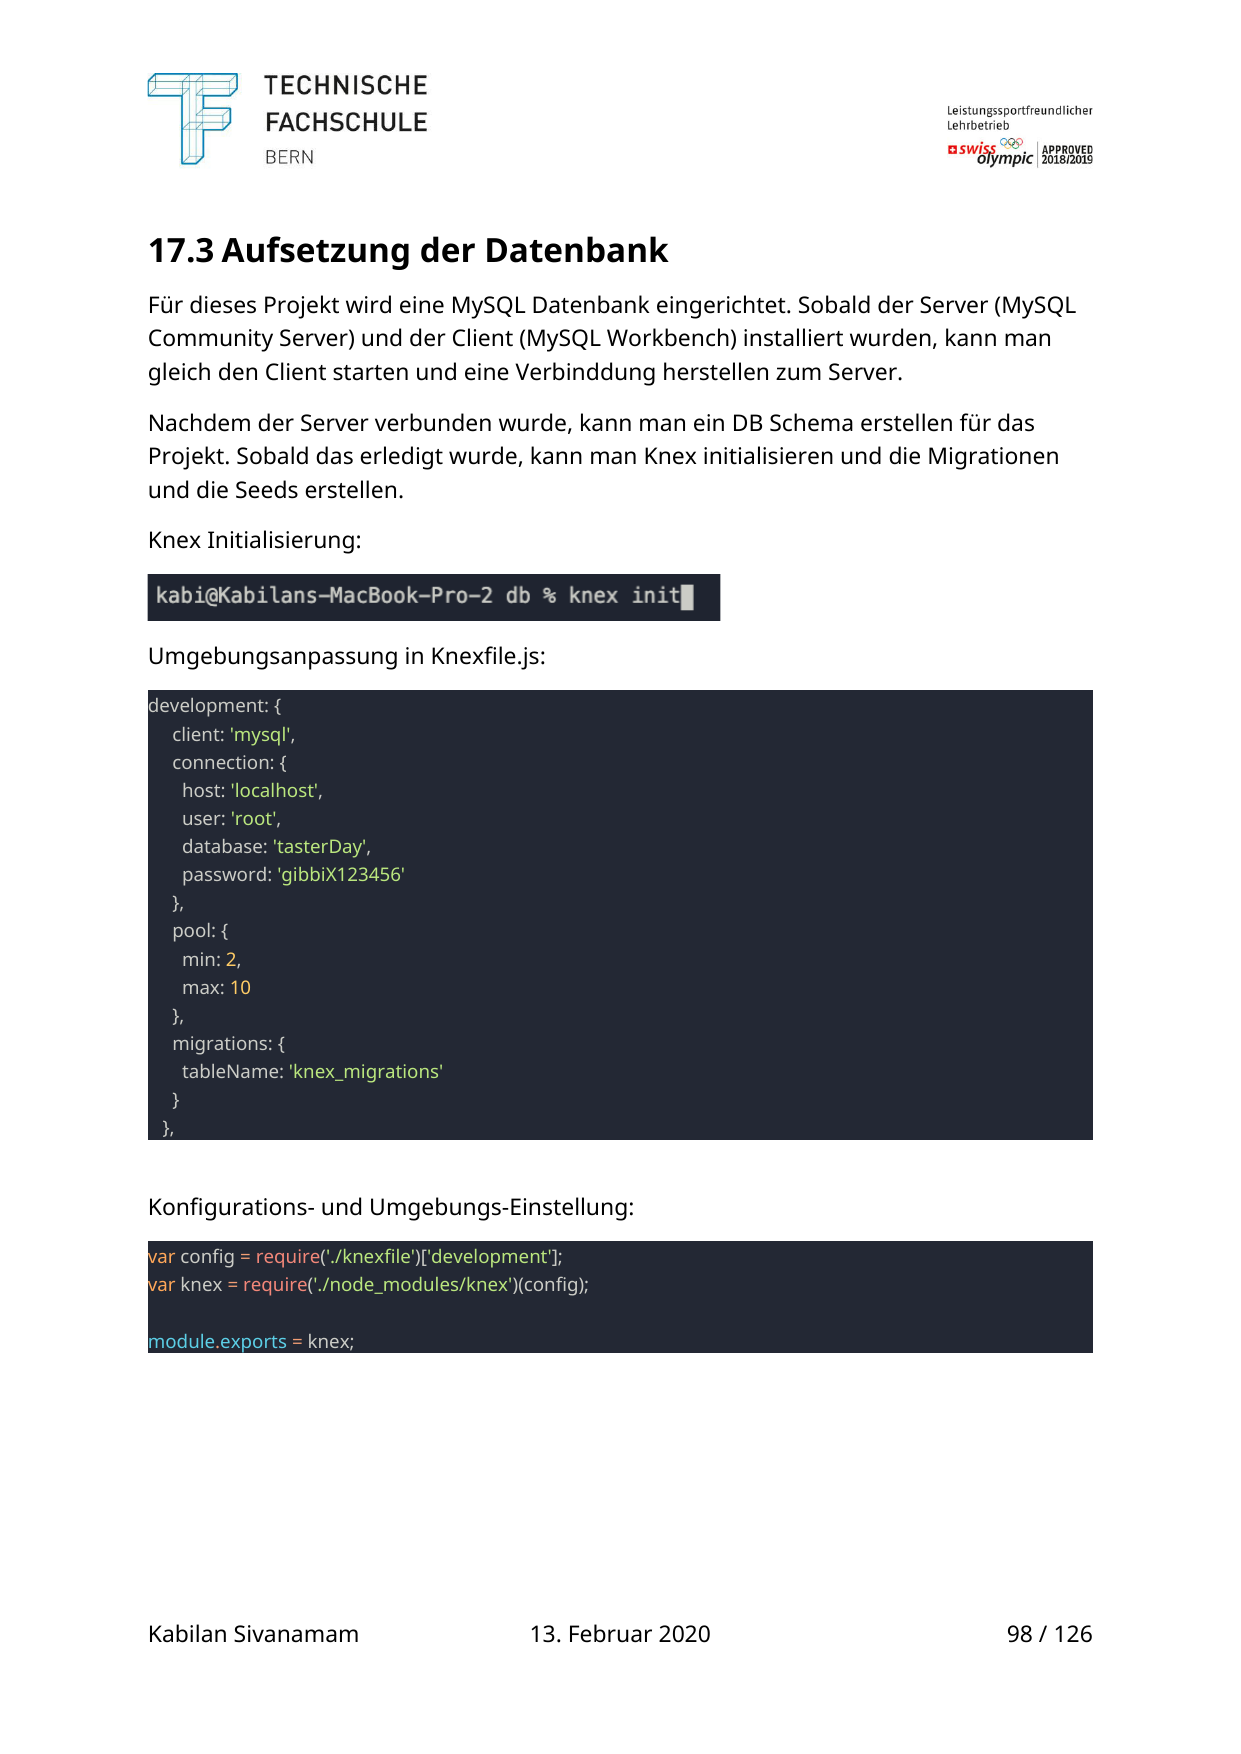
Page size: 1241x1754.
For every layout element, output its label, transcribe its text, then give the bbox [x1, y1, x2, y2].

text Umgebungsanpassung in Knexfile.js: [148, 640, 1093, 671]
text }, [148, 999, 1093, 1028]
text pool: { [148, 915, 1093, 943]
text client: 'mysql', [148, 718, 1093, 746]
text }, [148, 1112, 1093, 1140]
picture [147, 574, 721, 621]
text migrations: { [148, 1028, 1093, 1056]
subtitle Aufsetzung der Datenbank [148, 227, 1093, 272]
text database: 'tasterDay', [148, 831, 1093, 859]
picture [147, 73, 1093, 196]
text Konfigurations- und Umgebungs-Einstellung: [148, 1191, 1093, 1222]
text } [148, 1084, 1093, 1112]
text max: 10 [148, 971, 1093, 999]
text var config = require('./knexfile')['development']; [148, 1241, 1093, 1269]
text var knex = require('./node_modules/knex')(config); [148, 1269, 1093, 1297]
text development: { [148, 690, 1093, 718]
text tableName: 'knex_migrations' [148, 1056, 1093, 1084]
text min: 2, [148, 943, 1093, 971]
text user: 'root', [148, 803, 1093, 831]
text }, [148, 887, 1093, 915]
text host: 'localhost', [148, 774, 1093, 803]
text Knex Initialisierung: [148, 524, 1093, 556]
text connection: { [148, 746, 1093, 774]
text password: 'gibbiX123456' [148, 859, 1093, 887]
text module.exports = knex; [148, 1325, 1093, 1353]
text Für dieses Projekt wird eine MySQL Datenbank eingerichtet. Sobald der Server (MySQL Community Server) und der Client (MySQL Workbench) installiert wurden, kann man gleich den Client starten und eine Verbinddung herstellen zum Server. [148, 288, 1093, 387]
text Nachdem der Server verbunden wurde, kann man ein DB Schema erstellen für das Projekt. Sobald das erledigt wurde, kann man Knex initialisieren und die Migrationen und die Seeds erstellen. [148, 406, 1093, 505]
